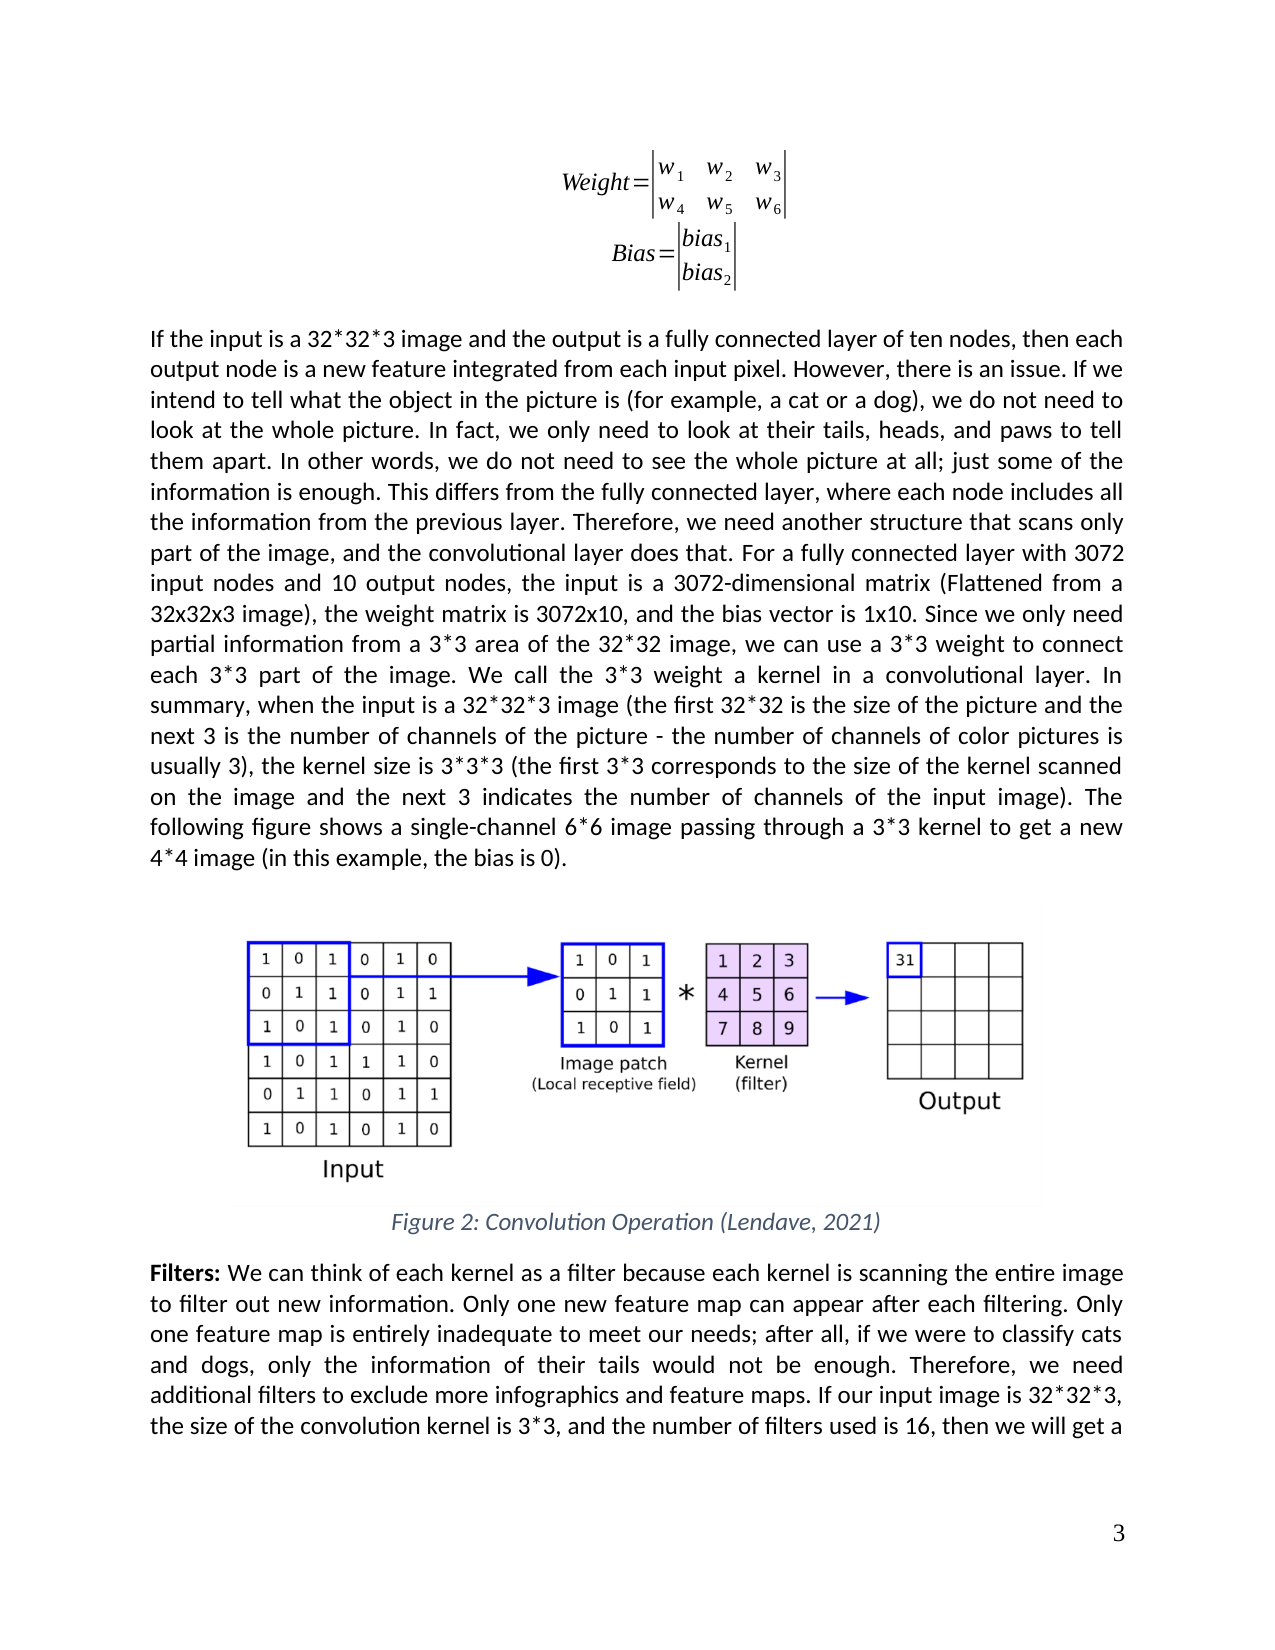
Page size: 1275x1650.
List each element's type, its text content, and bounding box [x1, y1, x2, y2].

picture [233, 902, 1042, 1207]
text Figure 2: Convolution Operation (Lendave, 2021) [150, 1206, 1125, 1237]
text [150, 1258, 1125, 1441]
text If the input is a 32*32*3 image and the output is a fully connected layer of ten nodes, then each output node is a new feature integrated from each input pixel. However, there is an issue. If we intend to tell what the object in the picture is (for example, a cat or a dog), we do not need to look at the whole picture. In fact, we only need to look at their tails, heads, and paws to tell them apart. In other words, we do not need to see the whole picture at all; just some of the information is enough. This differs from the fully connected layer, where each node includes all the information from the previous layer. Therefore, we need another structure that scans only part of the image, and the convolutional layer does that. For a fully connected layer with 3072 input nodes and 10 output nodes, the input is a 3072-dimensional matrix (Flattened from a 32x32x3 image), the weight matrix is 3072x10, and the bias vector is 1x10. Since we only need partial information from a 3*3 area of the 32*32 image, we can use a 3*3 weight to connect each 3*3 part of the image. We call the 3*3 weight a kernel in a convolutional layer. In summary, when the input is a 32*32*3 image (the first 32*32 is the size of the picture and the next 3 is the number of channels of the picture - the number of channels of color pictures is usually 3), the kernel size is 3*3*3 (the first 3*3 corresponds to the size of the kernel scanned on the image and the next 3 indicates the number of channels of the input image). The following figure shows a single-channel 6*6 image passing through a 3*3 kernel to get a new 4*4 image (in this example, the bias is 0). [150, 323, 1125, 872]
